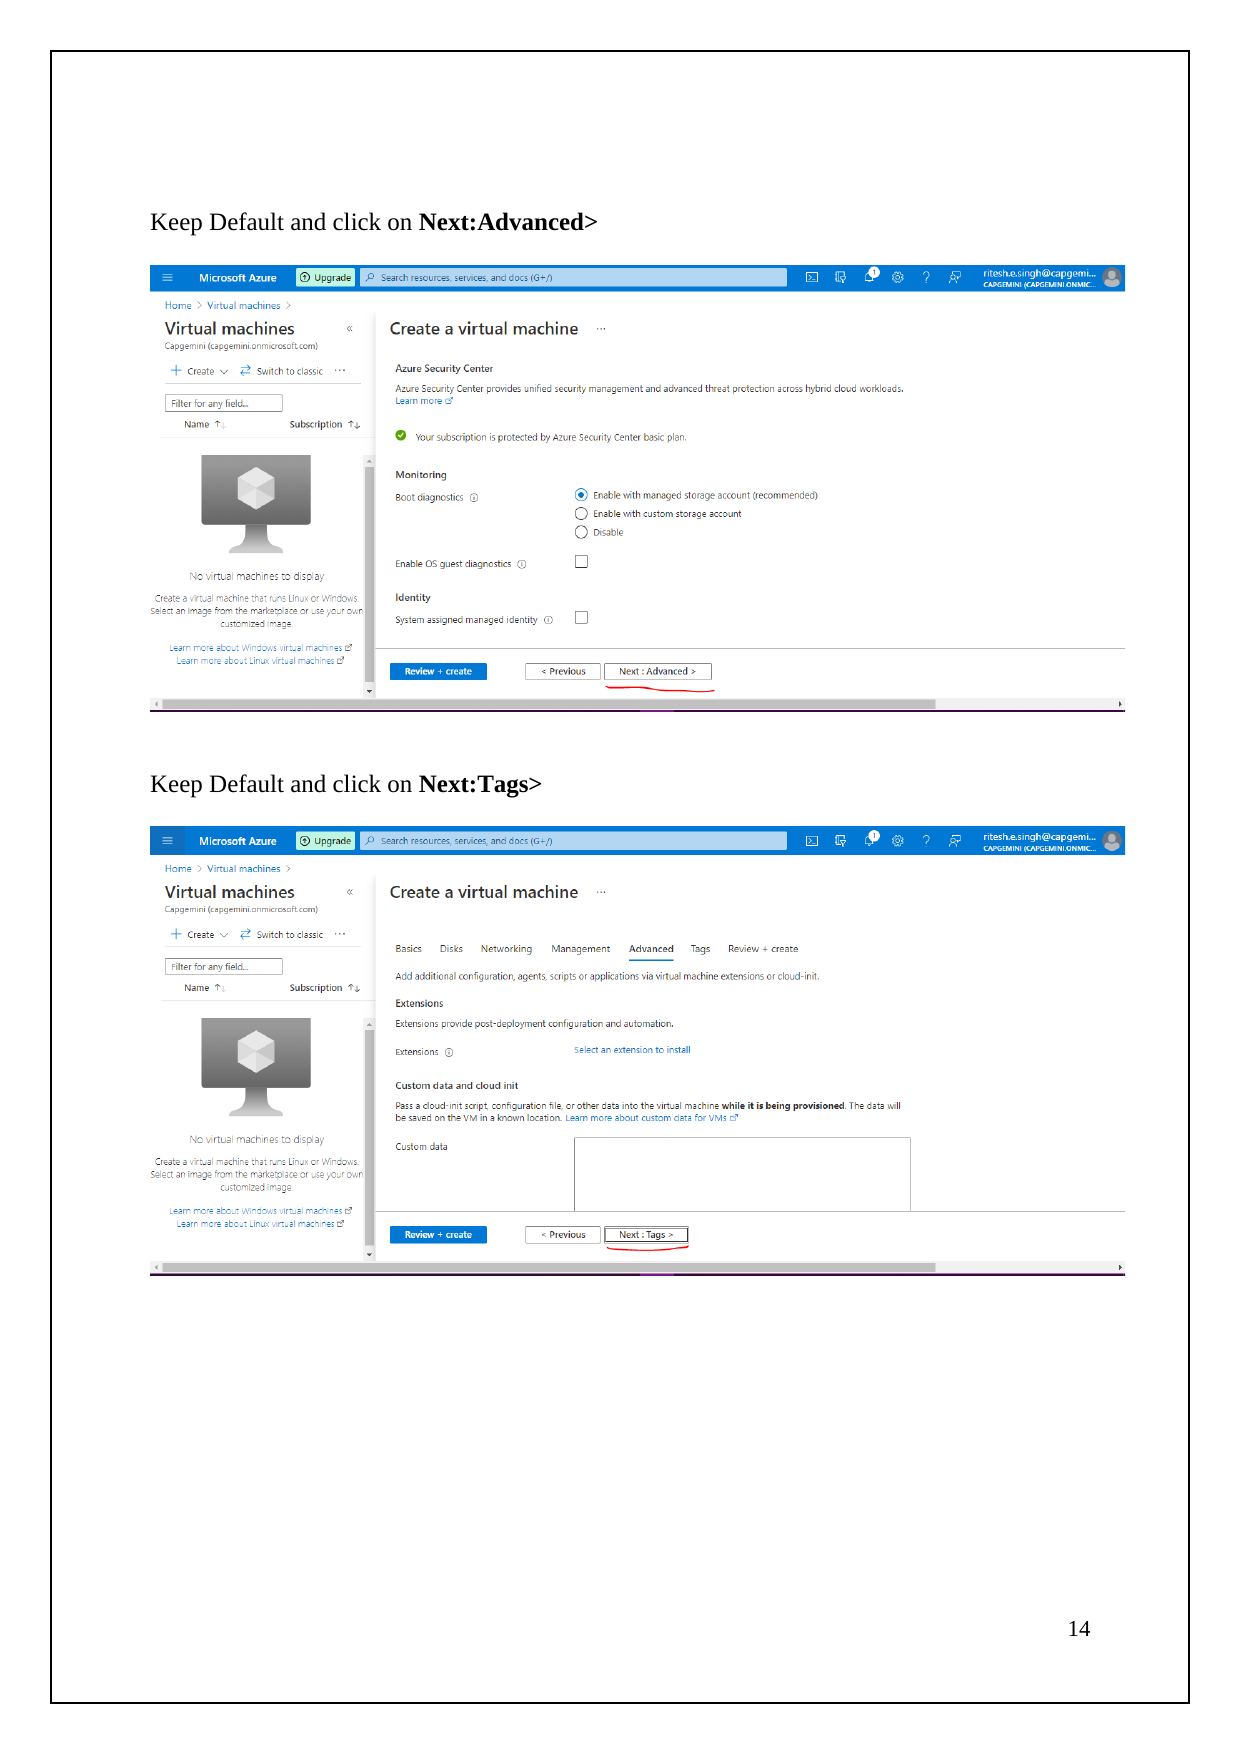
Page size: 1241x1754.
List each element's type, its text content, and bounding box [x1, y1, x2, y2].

picture [150, 826, 1125, 1276]
picture [150, 265, 1125, 712]
text Keep Default and click on Next:Advanced> [150, 207, 1090, 236]
text Keep Default and click on Next:Tags> [150, 769, 1090, 798]
